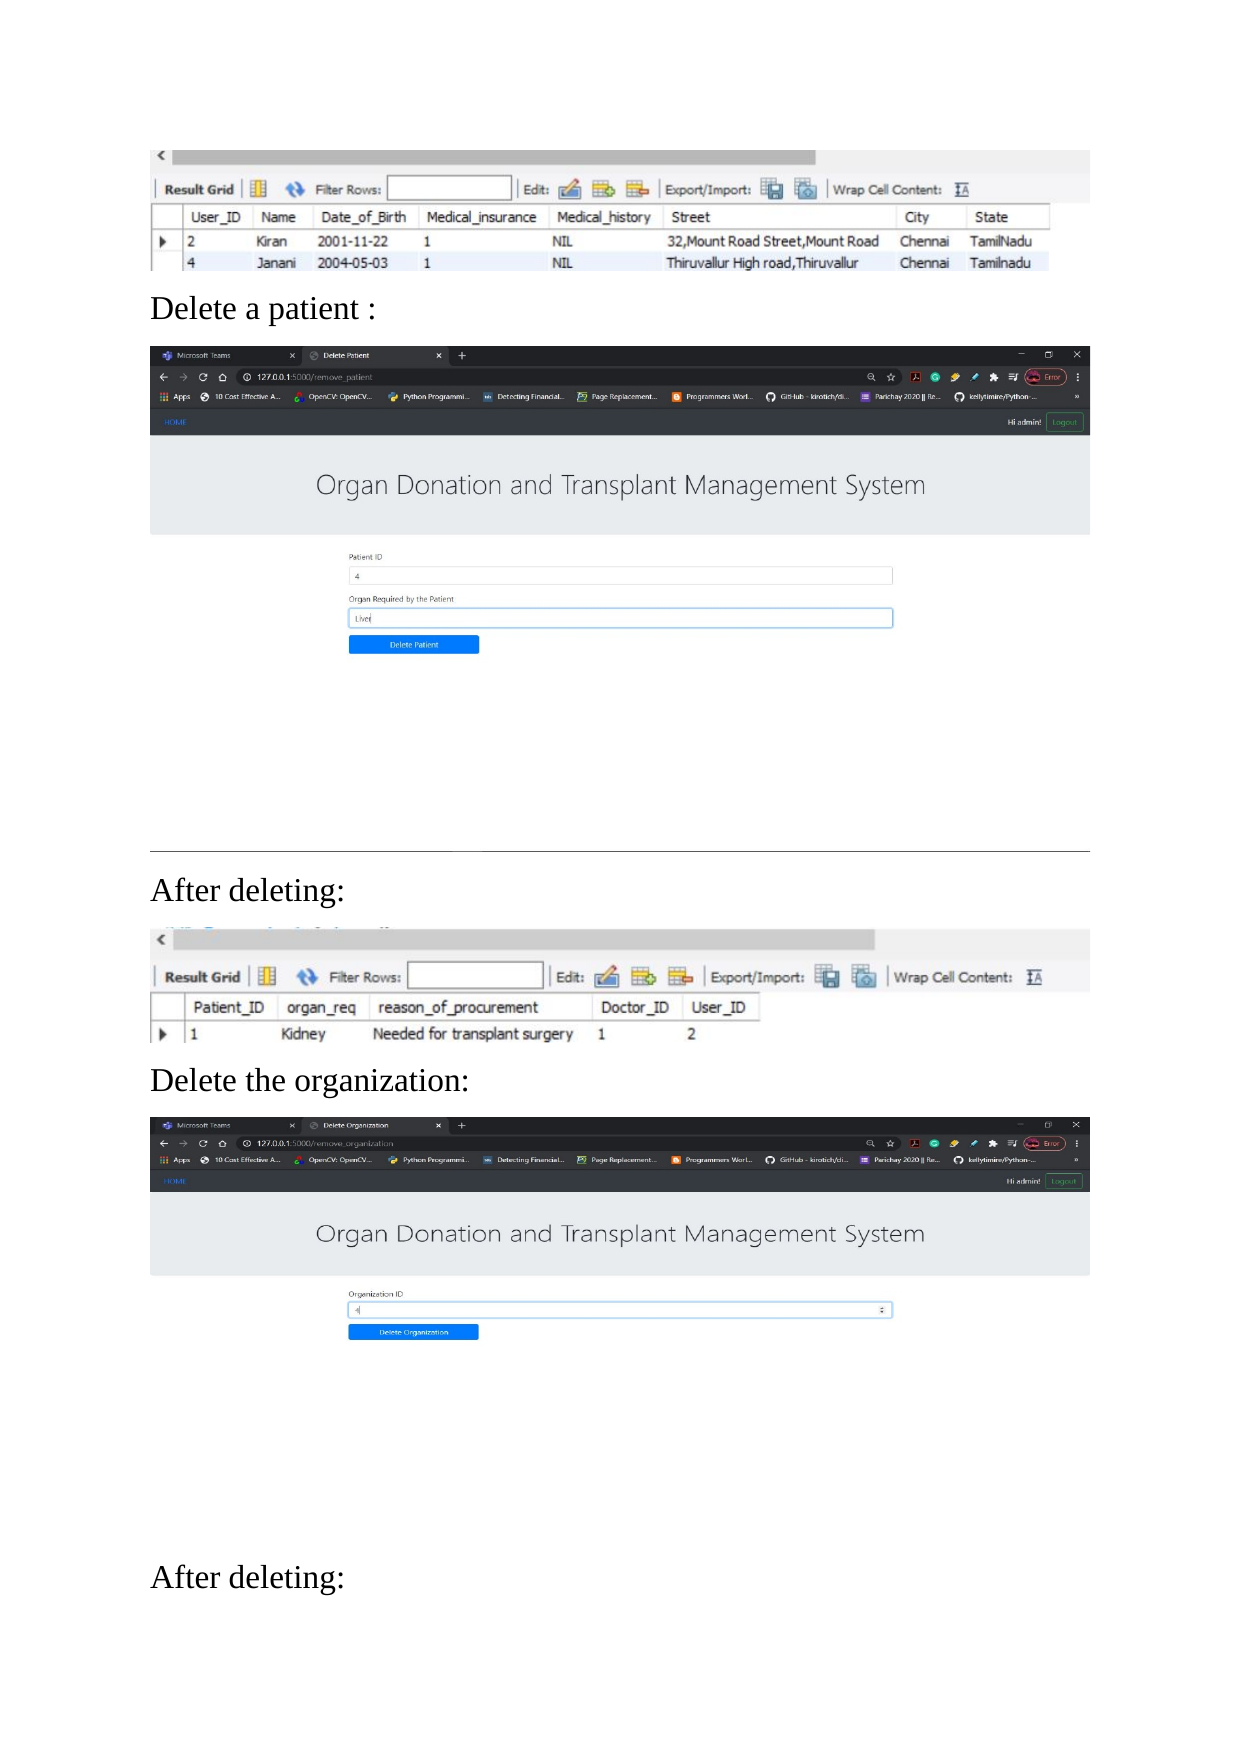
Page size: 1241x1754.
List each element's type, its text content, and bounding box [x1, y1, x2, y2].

picture [150, 150, 1091, 271]
picture [150, 927, 1091, 1043]
text Delete the organization: [150, 1061, 1090, 1099]
text Delete a patient : [150, 289, 1090, 327]
picture [150, 346, 1091, 852]
text After deleting: [150, 1557, 1090, 1596]
text After deleting: [150, 870, 1090, 908]
picture [150, 1117, 1090, 1539]
